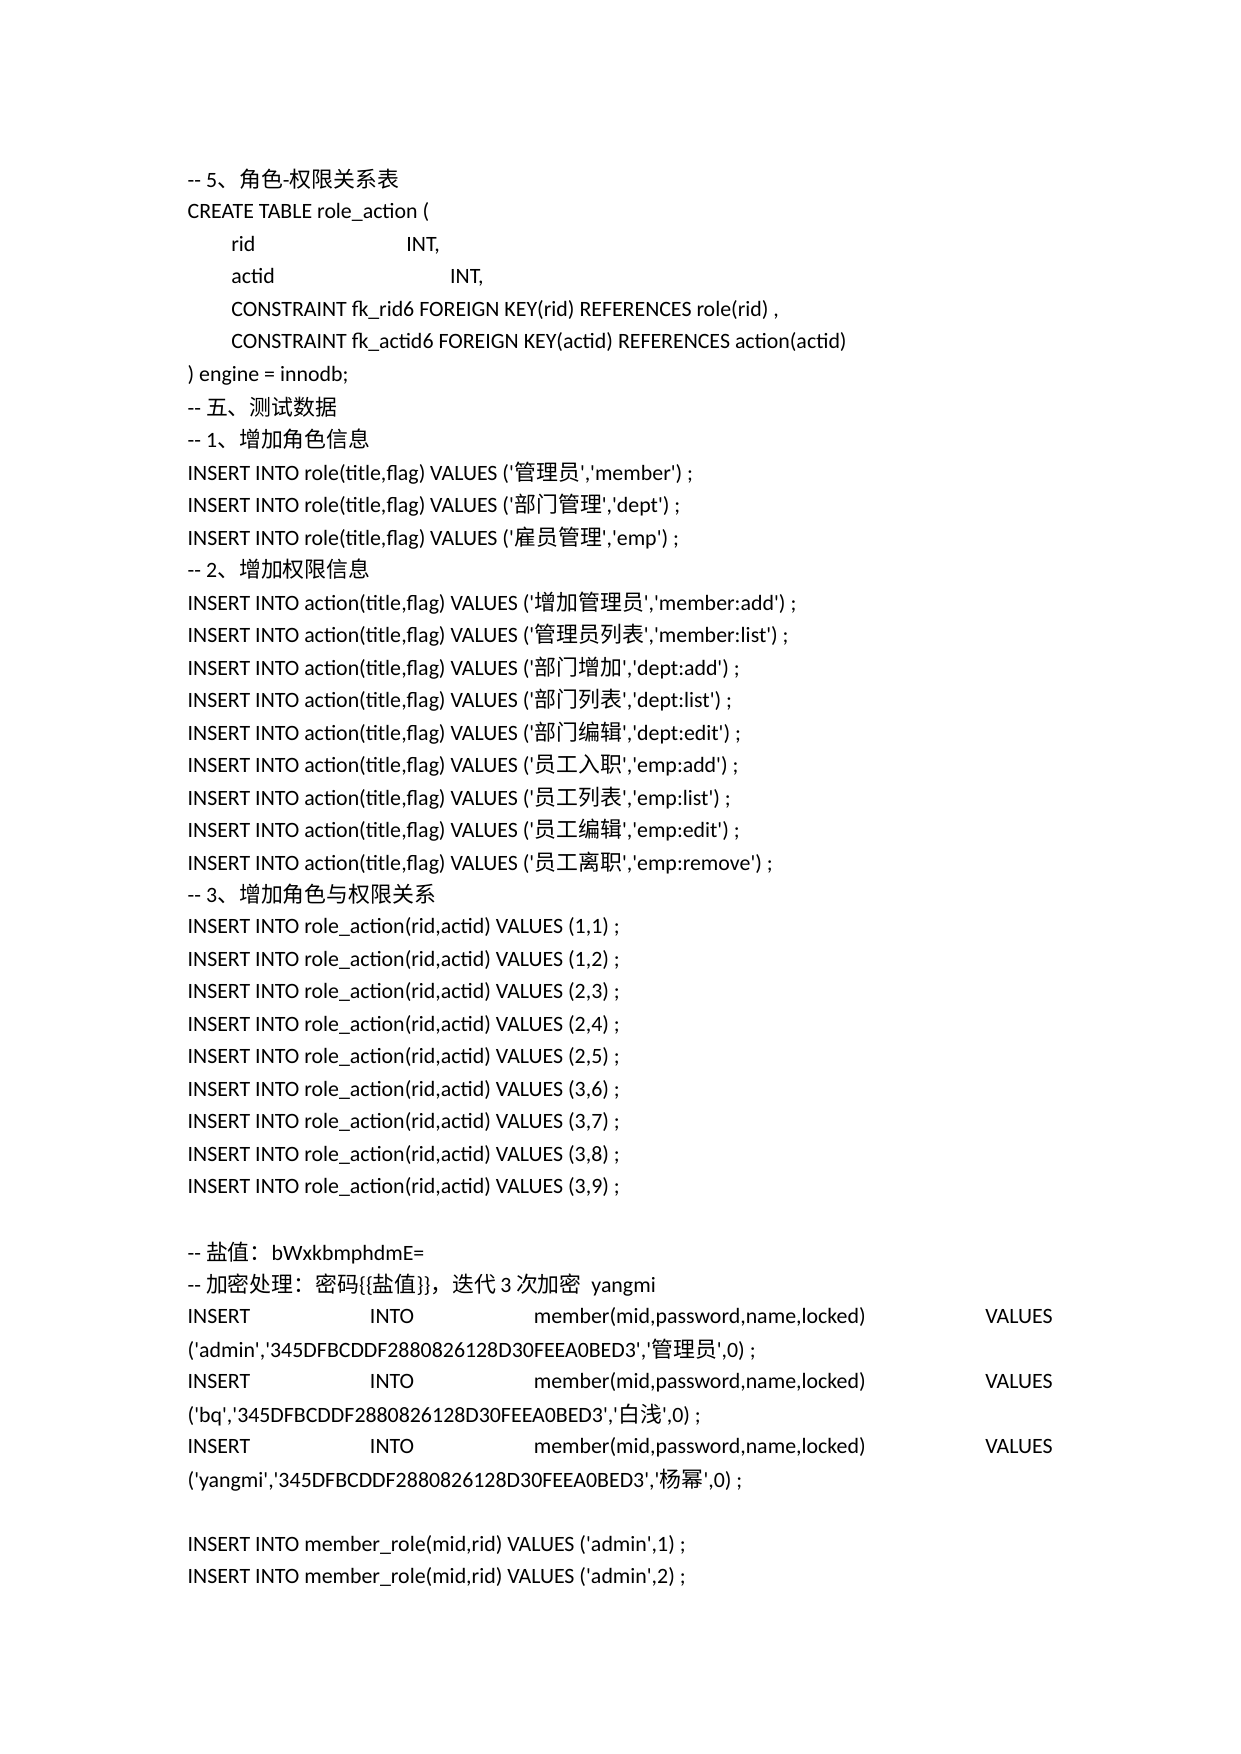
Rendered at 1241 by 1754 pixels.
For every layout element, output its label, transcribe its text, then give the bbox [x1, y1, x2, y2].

list INSERT INTO role_action(rid,actid) VALUES (1,2) ; [187, 942, 1053, 974]
list INSERT INTO role_action(rid,actid) VALUES (3,8) ; [187, 1137, 1053, 1169]
list INSERT INTO role_action(rid,actid) VALUES (1,1) ; [187, 909, 1053, 942]
list INSERT INTO action(title,flag) VALUES ('部门增加','dept:add') ; [187, 649, 1053, 682]
list INSERT INTO role_action(rid,actid) VALUES (3,7) ; [187, 1104, 1053, 1137]
list CREATE TABLE role_action ( [187, 194, 1053, 227]
list -- 加密处理：密码{{盐值}}，迭代3次加密 yangmi [187, 1267, 1053, 1299]
list -- 盐值：bWxkbmphdmE= [187, 1234, 1053, 1267]
list INSERT INTO member(mid,password,name,locked) VALUES ('yangmi','345DFBCDDF2880826128D30FEEA0BED3','杨幂',0) ; [187, 1429, 1053, 1494]
list INSERT INTO role_action(rid,actid) VALUES (2,3) ; [187, 974, 1053, 1007]
list rid INT, [187, 227, 1053, 259]
list INSERT INTO member(mid,password,name,locked) VALUES ('admin','345DFBCDDF2880826128D30FEEA0BED3','管理员',0) ; [187, 1299, 1053, 1364]
list INSERT INTO role(title,flag) VALUES ('部门管理','dept') ; [187, 487, 1053, 519]
list INSERT INTO role_action(rid,actid) VALUES (3,9) ; [187, 1169, 1053, 1202]
list INSERT INTO member_role(mid,rid) VALUES ('admin',1) ; [187, 1527, 1053, 1559]
list INSERT INTO action(title,flag) VALUES ('部门列表','dept:list') ; [187, 682, 1053, 714]
list INSERT INTO action(title,flag) VALUES ('管理员列表','member:list') ; [187, 617, 1053, 649]
list INSERT INTO role_action(rid,actid) VALUES (2,5) ; [187, 1039, 1053, 1072]
list actid INT, [187, 259, 1053, 292]
list ) engine = innodb; [187, 357, 1053, 389]
list CONSTRAINT fk_rid6 FOREIGN KEY(rid) REFERENCES role(rid) , [187, 292, 1053, 324]
list INSERT INTO member_role(mid,rid) VALUES ('admin',2) ; [187, 1559, 1053, 1592]
list INSERT INTO role_action(rid,actid) VALUES (2,4) ; [187, 1007, 1053, 1039]
list -- 2、增加权限信息 [187, 552, 1053, 584]
list -- 1、增加角色信息 [187, 422, 1053, 454]
list INSERT INTO action(title,flag) VALUES ('员工入职','emp:add') ; [187, 747, 1053, 779]
list -- 五、测试数据 [187, 389, 1053, 422]
list INSERT INTO action(title,flag) VALUES ('部门编辑','dept:edit') ; [187, 714, 1053, 747]
list INSERT INTO action(title,flag) VALUES ('员工列表','emp:list') ; [187, 779, 1053, 812]
list INSERT INTO member(mid,password,name,locked) VALUES ('bq','345DFBCDDF2880826128D30FEEA0BED3','白浅',0) ; [187, 1364, 1053, 1429]
list CONSTRAINT fk_actid6 FOREIGN KEY(actid) REFERENCES action(actid) [187, 324, 1053, 357]
list INSERT INTO action(title,flag) VALUES ('员工编辑','emp:edit') ; [187, 812, 1053, 844]
list INSERT INTO role_action(rid,actid) VALUES (3,6) ; [187, 1072, 1053, 1104]
list INSERT INTO role(title,flag) VALUES ('管理员','member') ; [187, 454, 1053, 487]
list -- 3、增加角色与权限关系 [187, 877, 1053, 909]
list INSERT INTO action(title,flag) VALUES ('员工离职','emp:remove') ; [187, 844, 1053, 877]
list -- 5、角色-权限关系表 [187, 162, 1053, 194]
list INSERT INTO action(title,flag) VALUES ('增加管理员','member:add') ; [187, 584, 1053, 617]
list INSERT INTO role(title,flag) VALUES ('雇员管理','emp') ; [187, 519, 1053, 552]
